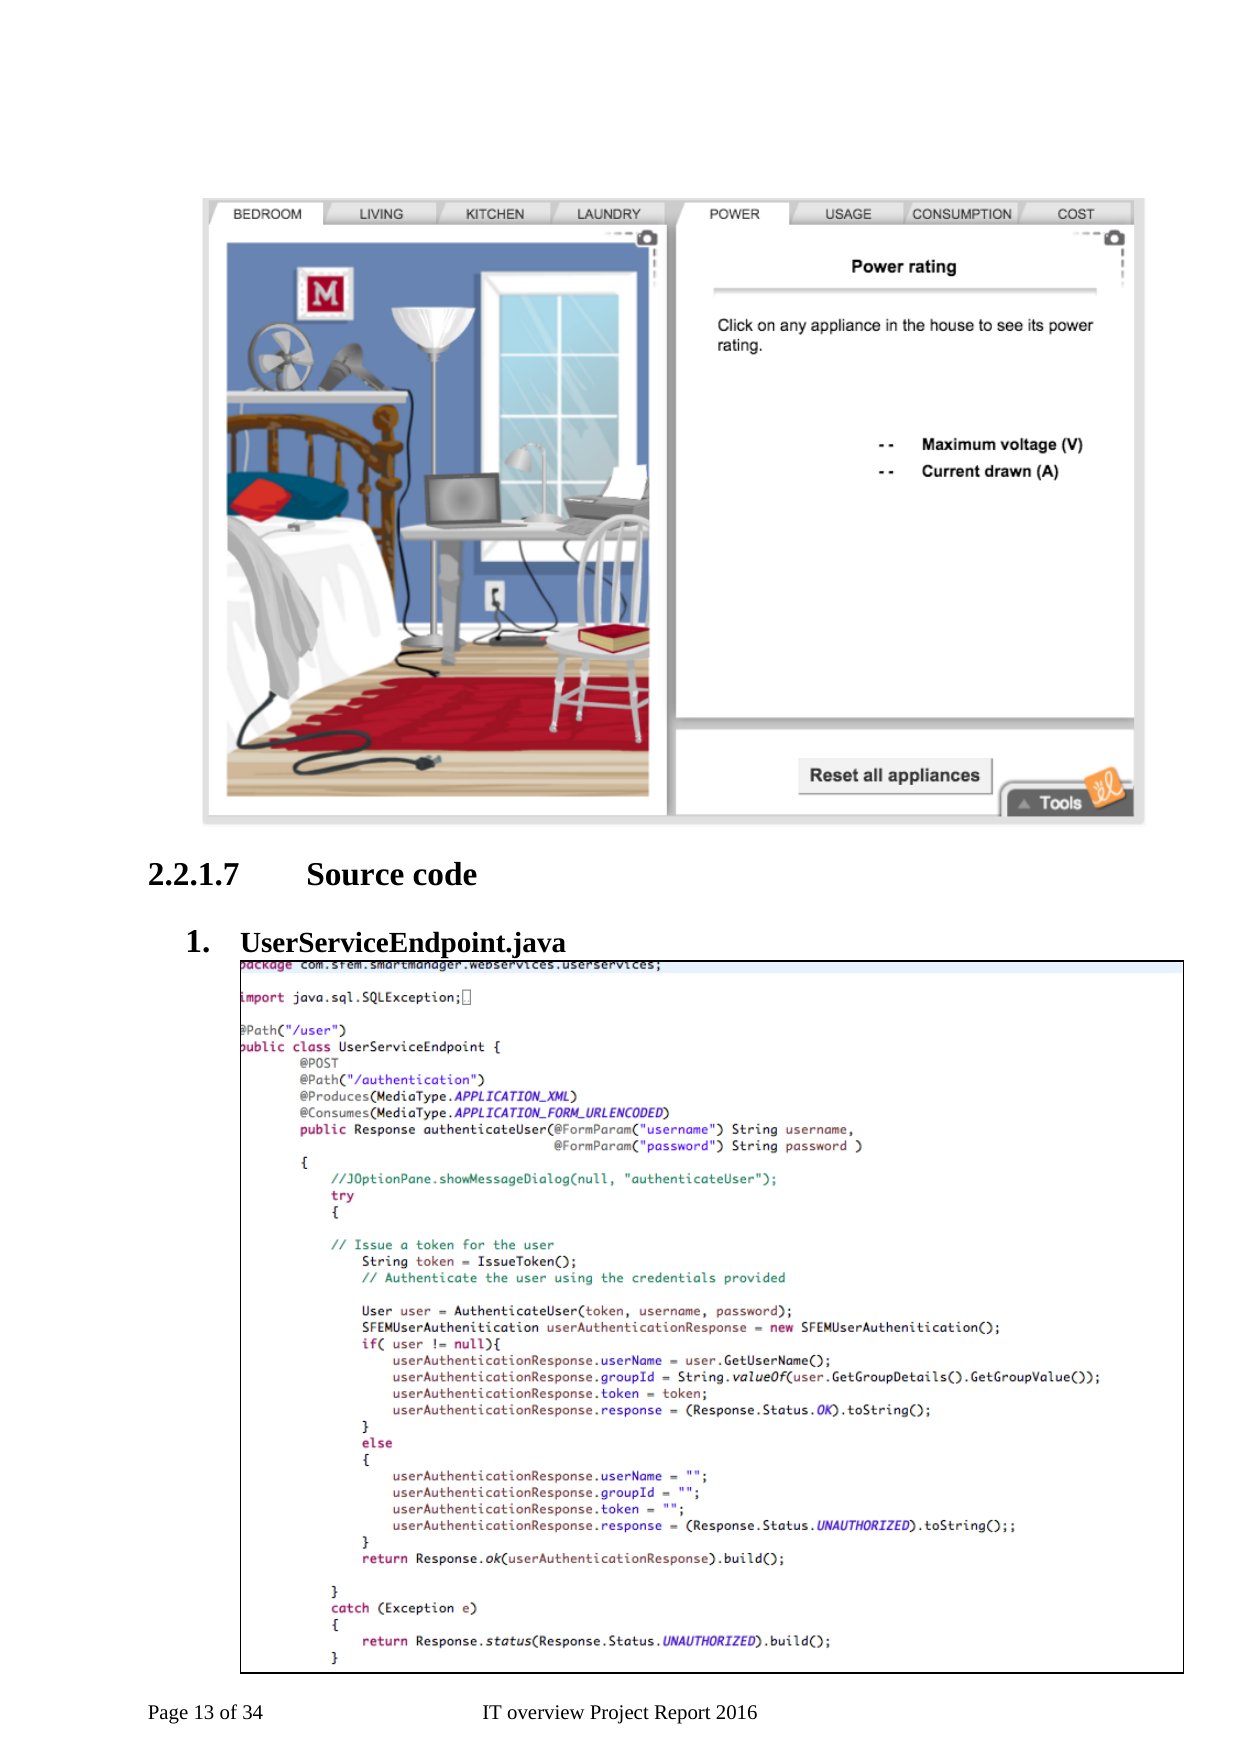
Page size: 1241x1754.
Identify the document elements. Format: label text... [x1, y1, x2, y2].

subtitle Source code [148, 854, 1093, 893]
picture [202, 198, 1147, 827]
picture [241, 962, 1183, 1672]
list UserServiceEndpoint.java [185, 922, 1093, 960]
